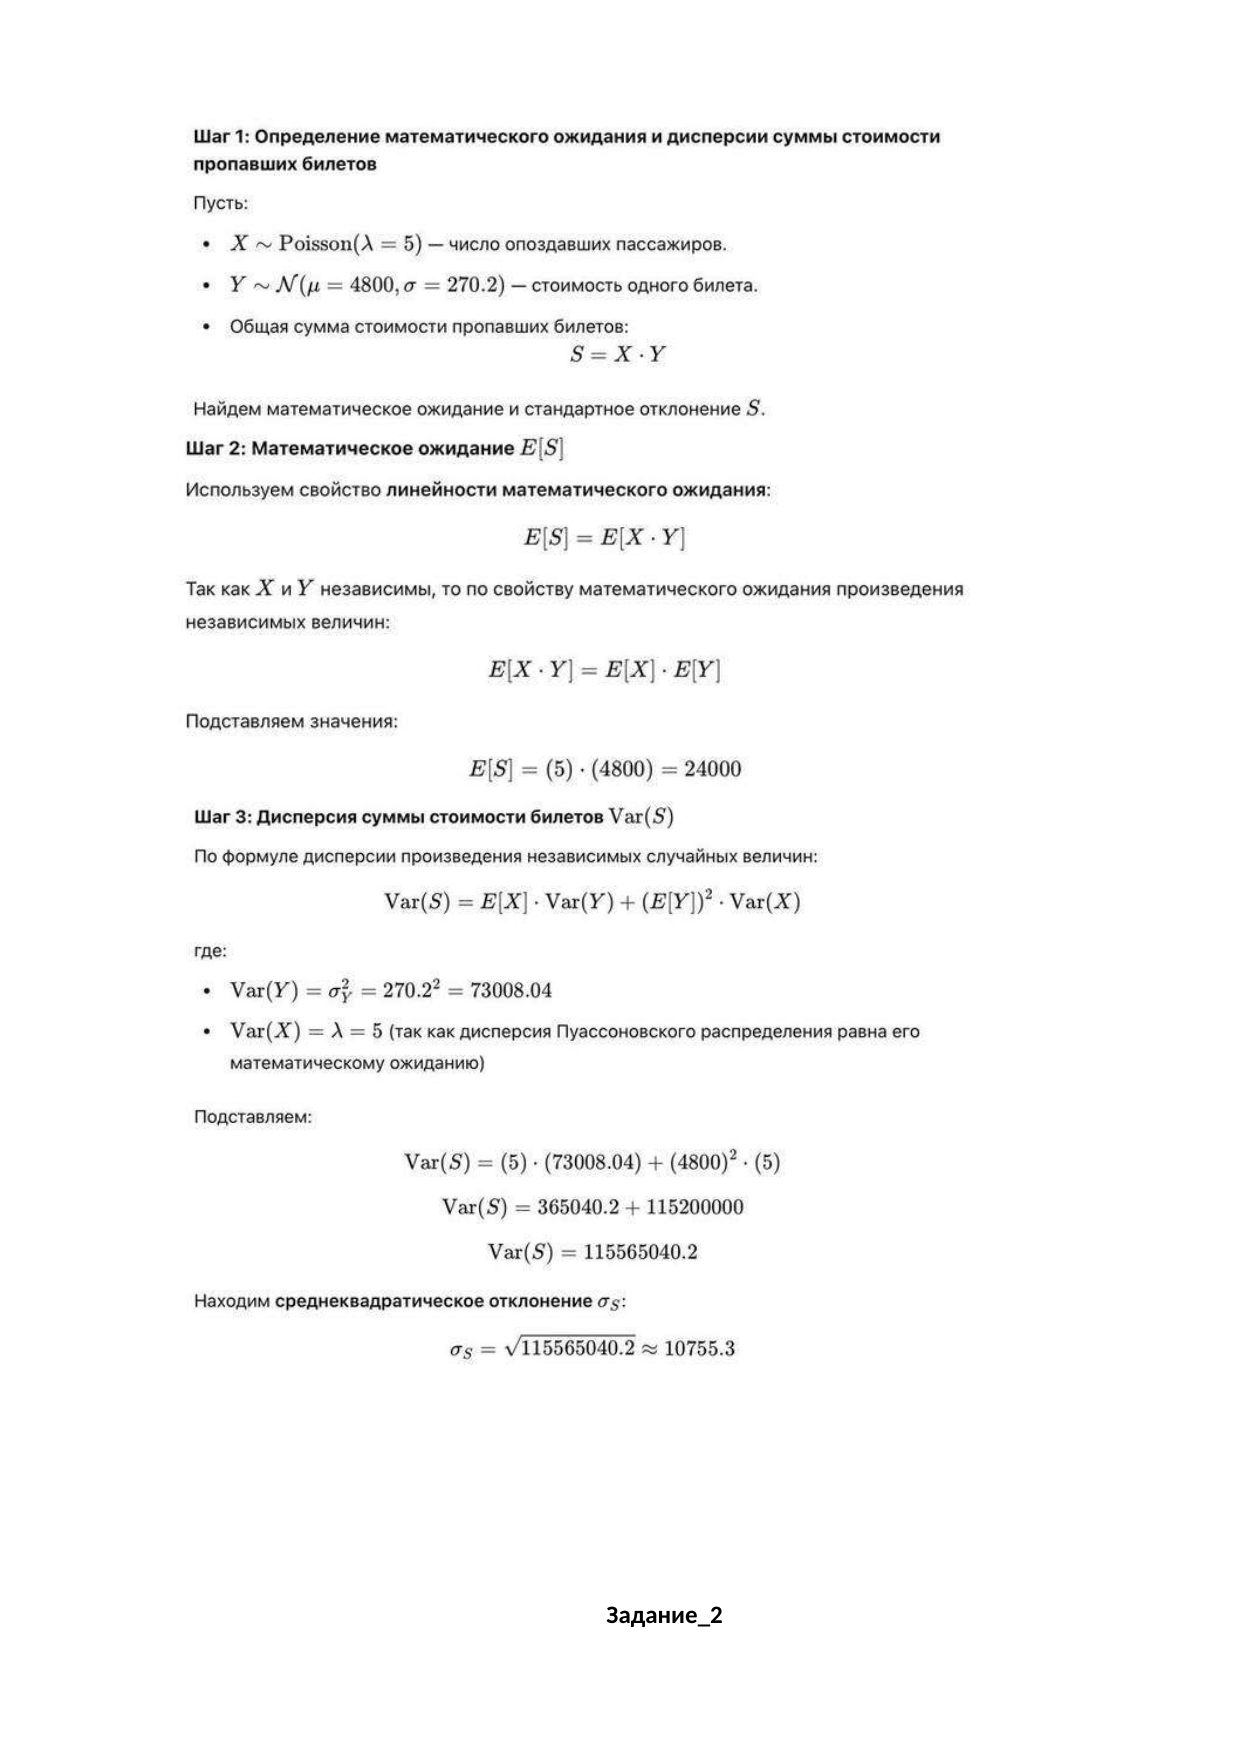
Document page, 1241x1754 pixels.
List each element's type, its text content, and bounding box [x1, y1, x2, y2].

picture [177, 118, 992, 1386]
text Задание_2 [177, 1599, 1152, 1629]
